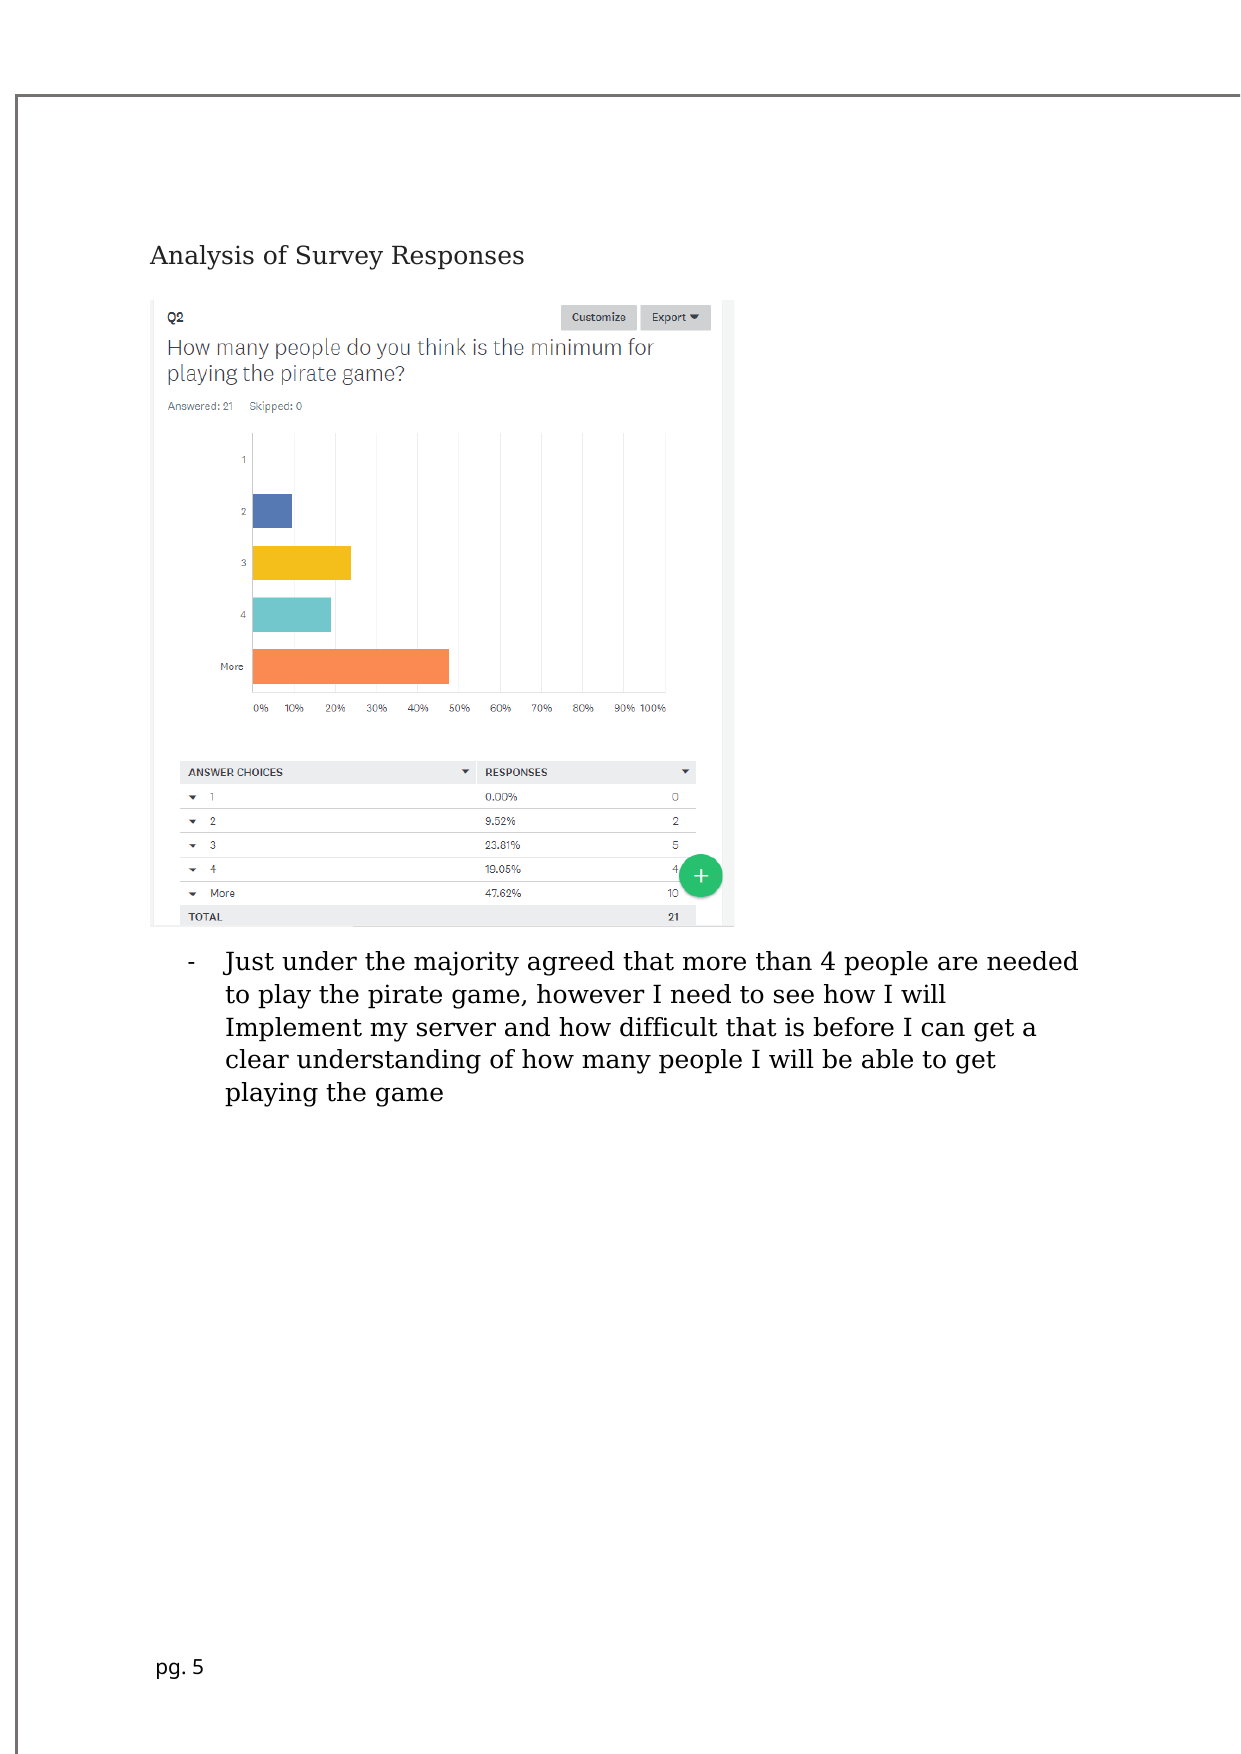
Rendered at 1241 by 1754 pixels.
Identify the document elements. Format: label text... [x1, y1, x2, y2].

picture [150, 300, 735, 927]
list Just under the majority agreed that more than 4 people are needed to play the pirate game, however I need to see how I will Implement my server and how difficult that is before I can get a clear understanding of how many people I will be able to get playing the game [187, 946, 1090, 1106]
text Analysis of Survey Responses [150, 240, 1090, 270]
